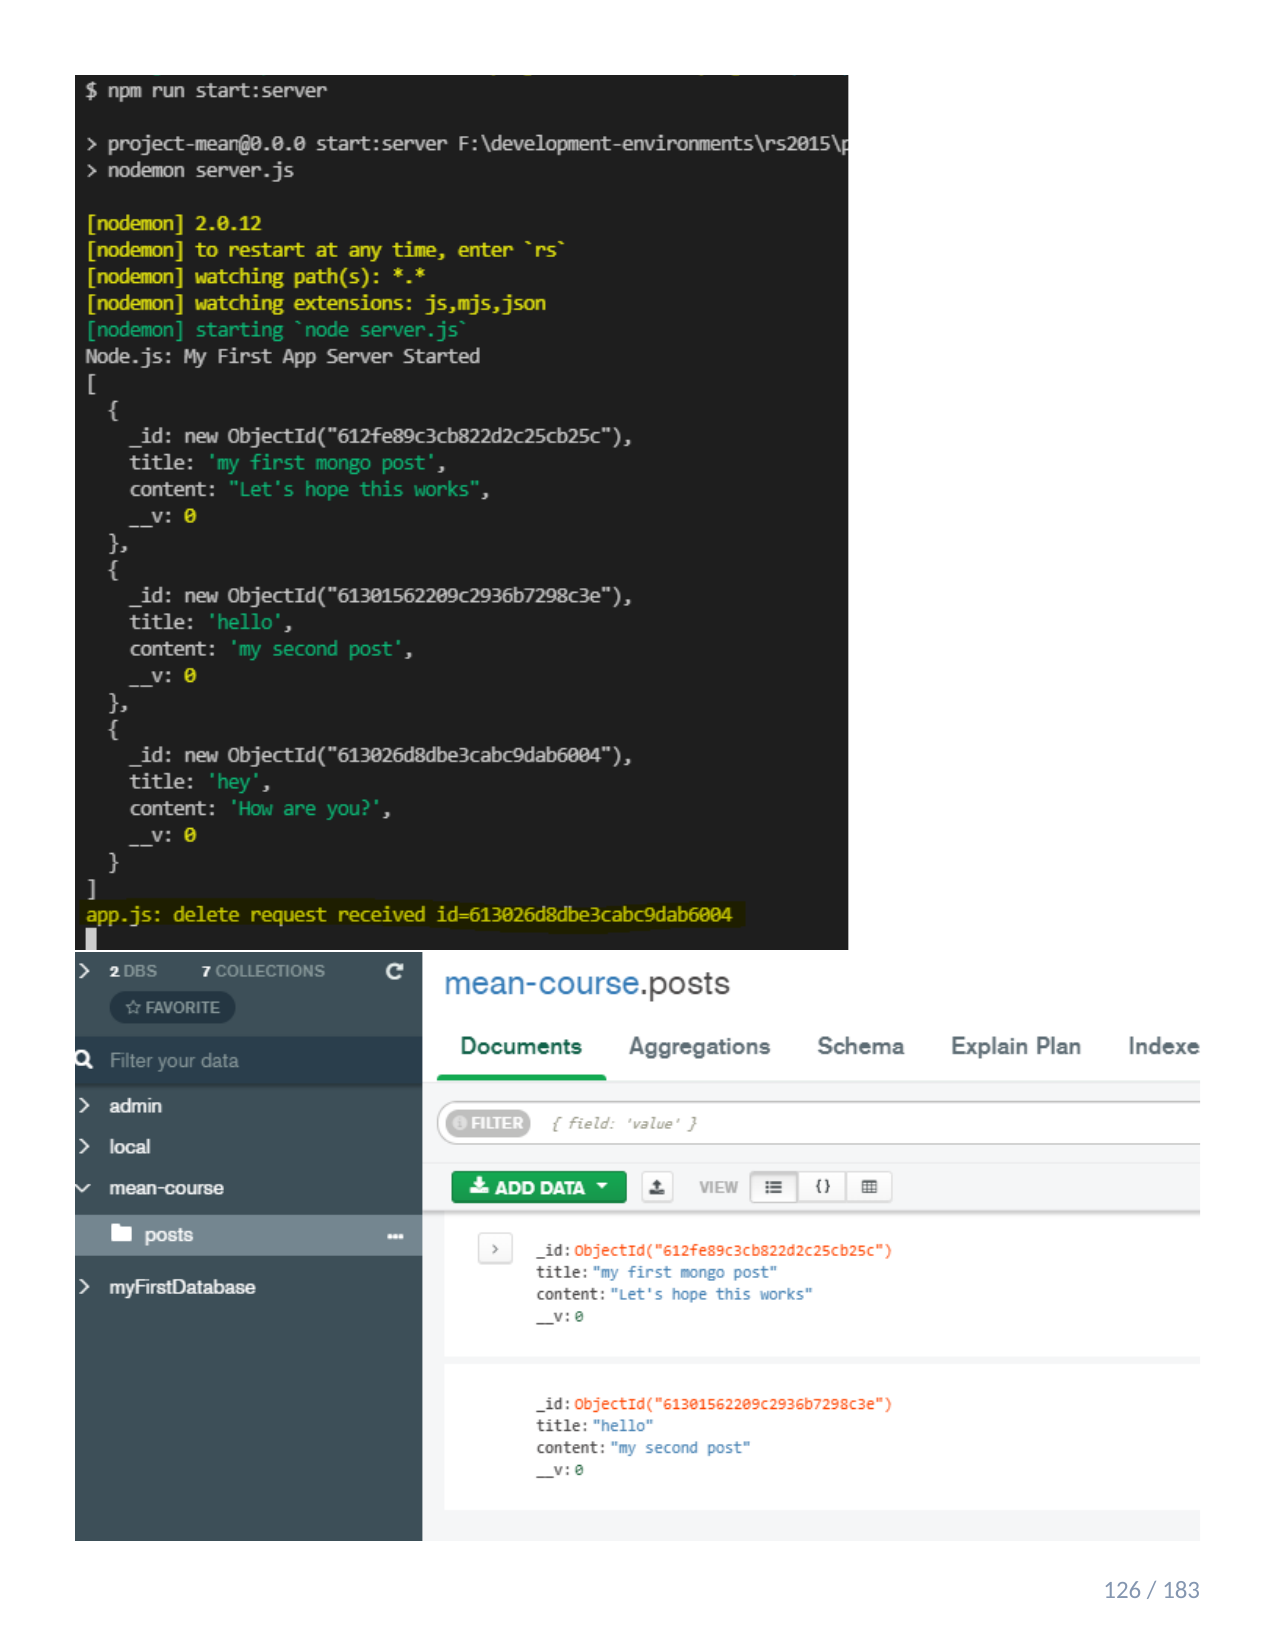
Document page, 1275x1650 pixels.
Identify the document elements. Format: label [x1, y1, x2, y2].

picture [75, 952, 1200, 1541]
picture [75, 75, 849, 950]
